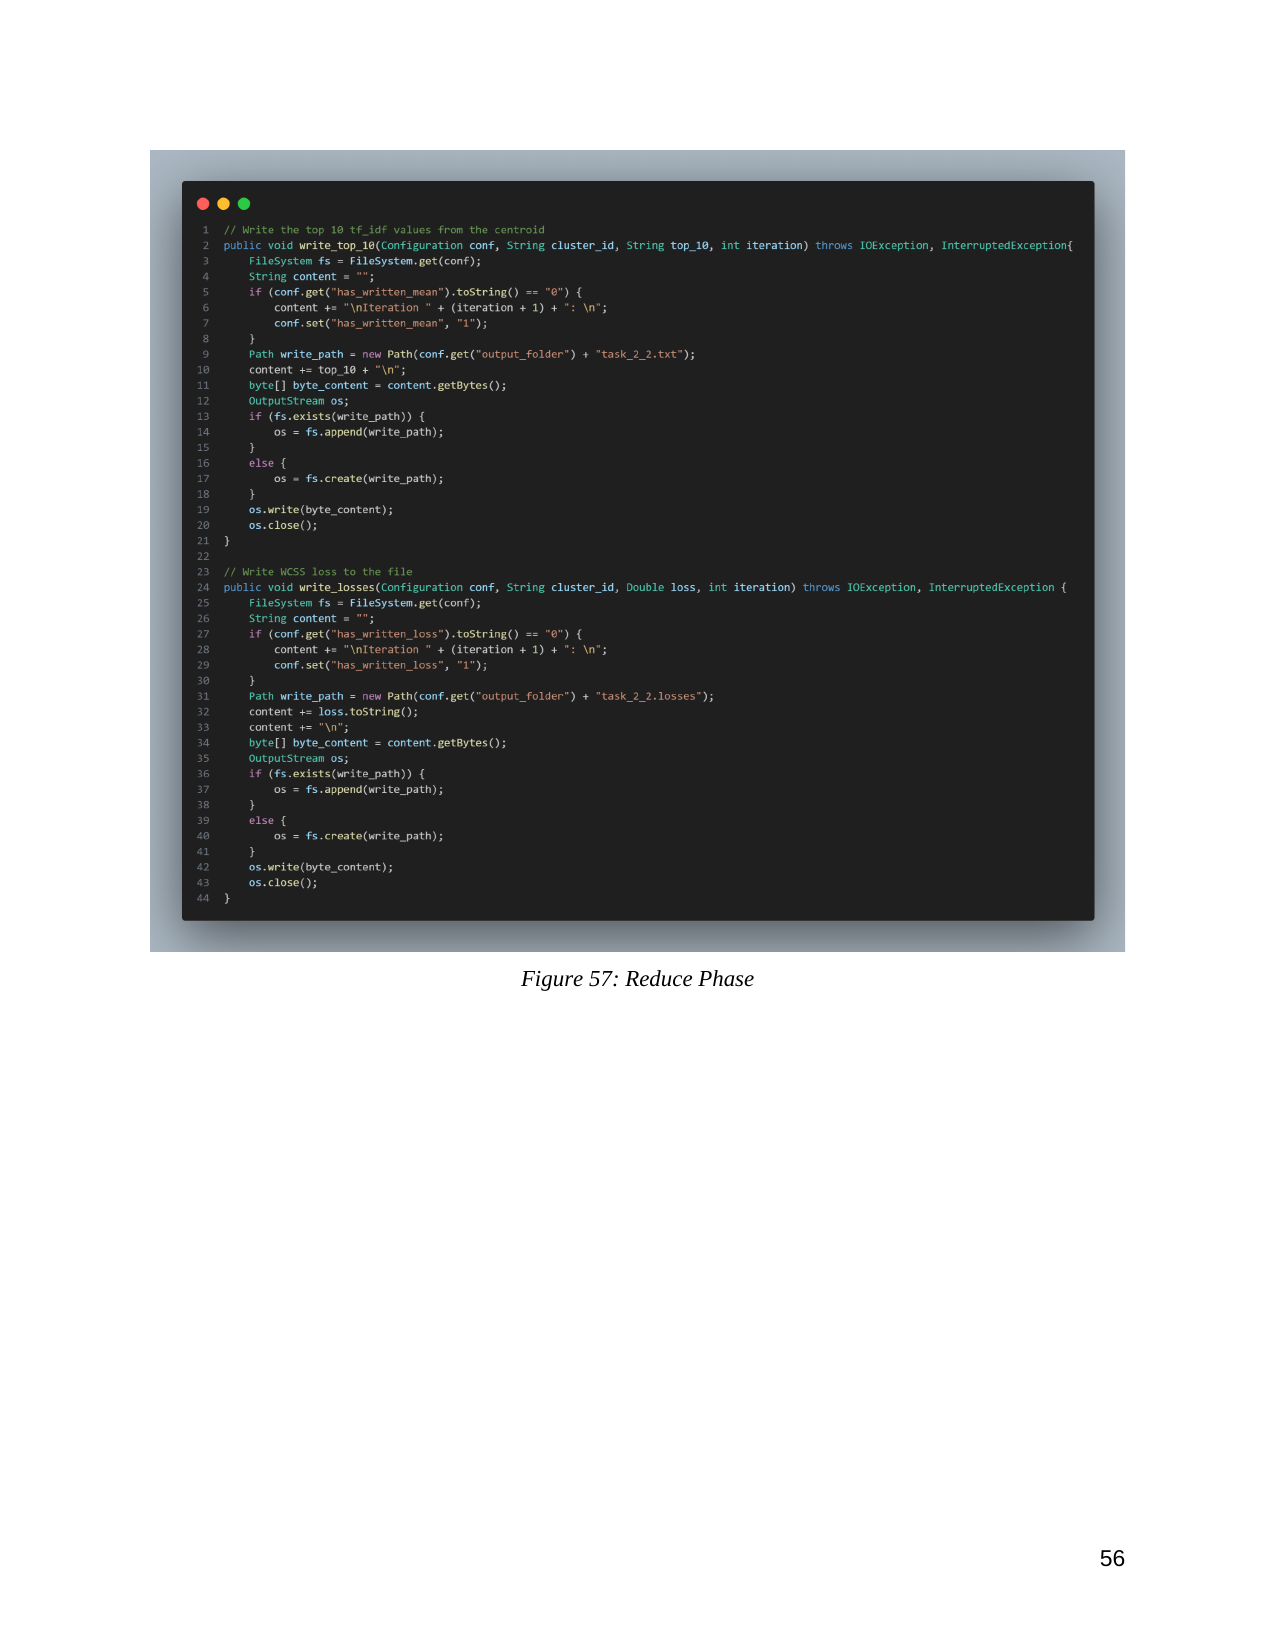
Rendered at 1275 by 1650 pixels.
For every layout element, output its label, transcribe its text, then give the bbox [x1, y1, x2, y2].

picture [150, 150, 1125, 952]
text Figure 57: Reduce PhaseFigure 58: Reduce Phase [150, 952, 1125, 992]
